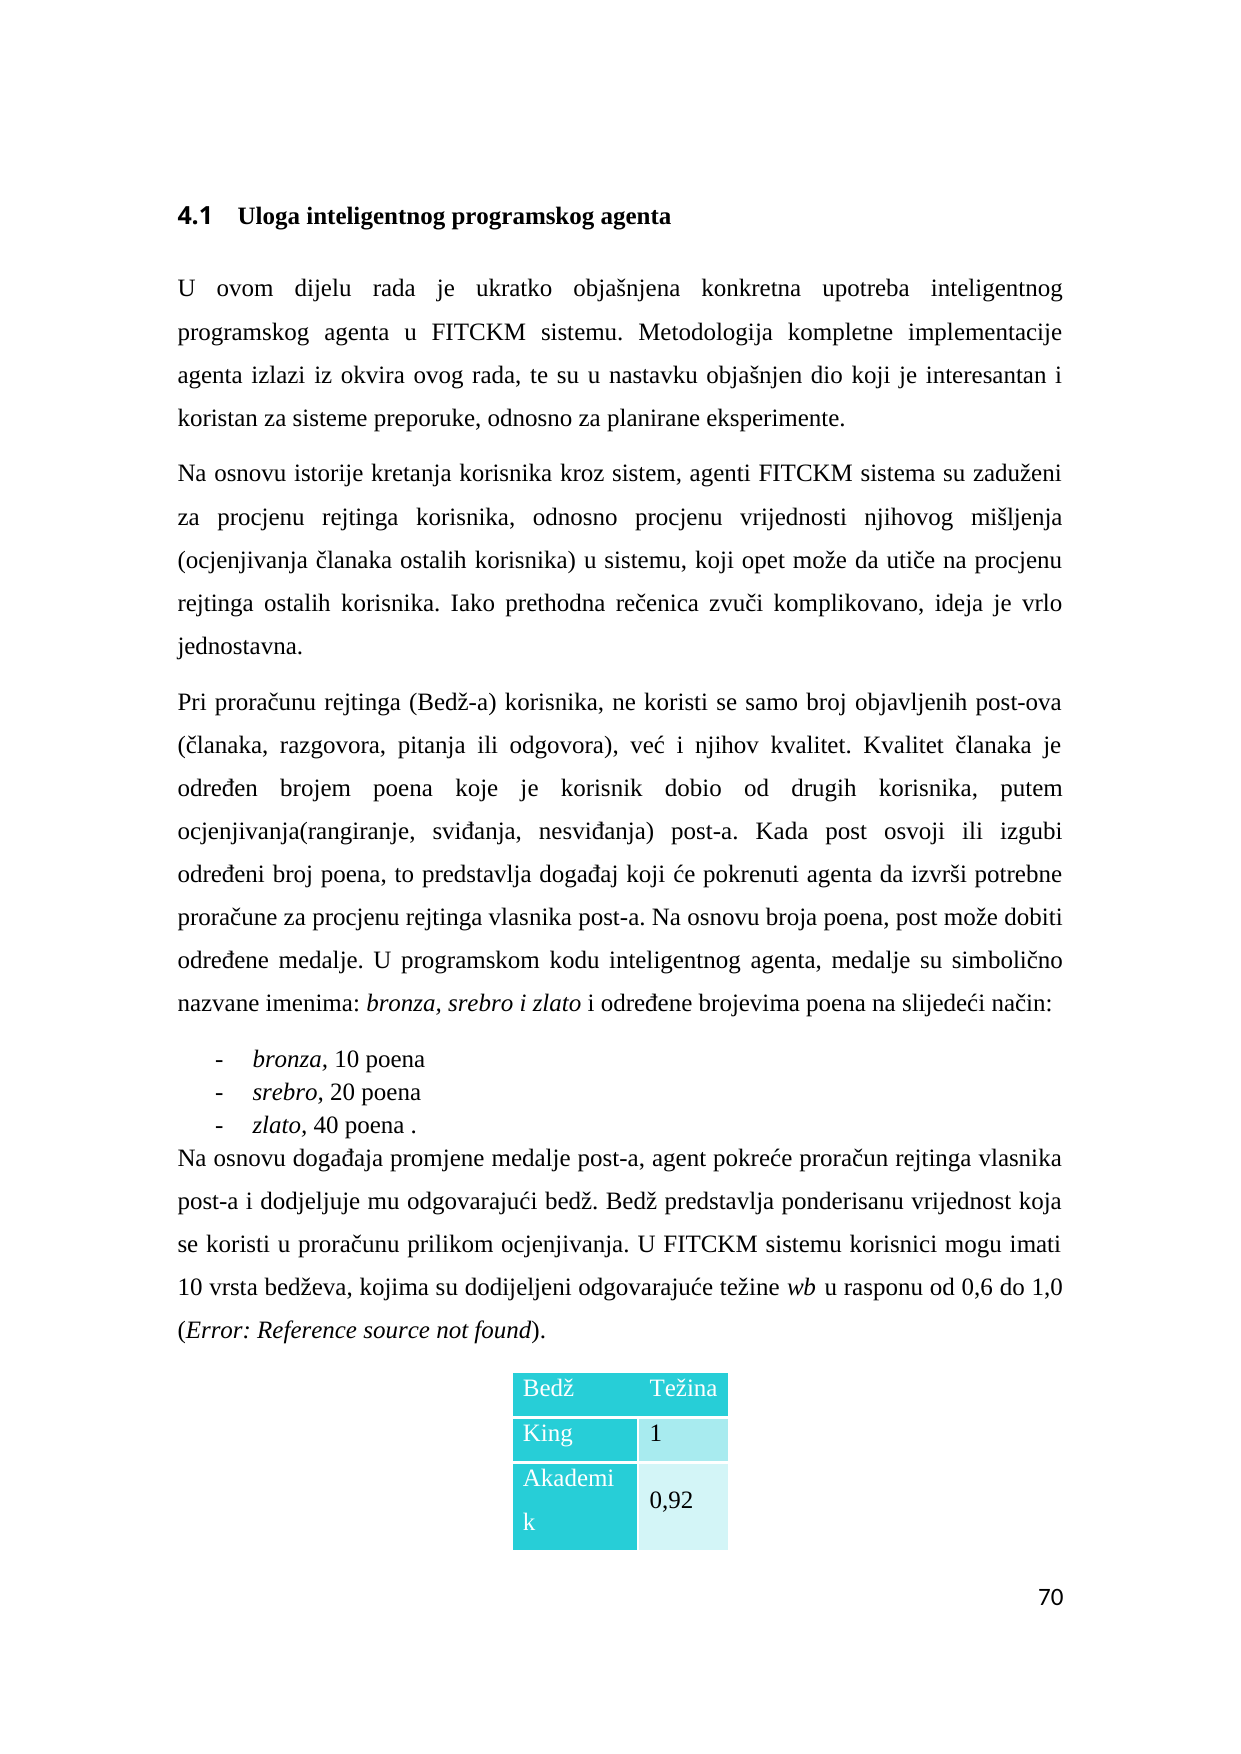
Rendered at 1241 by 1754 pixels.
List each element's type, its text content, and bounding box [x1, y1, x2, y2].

table_cell Akademik [513, 1464, 637, 1550]
list bronza, 10 poena [215, 1044, 1063, 1073]
list srebro, 20 poena [215, 1077, 1063, 1106]
table_header Bedž [513, 1373, 638, 1416]
table_cell 0,92 [639, 1464, 728, 1550]
table_header Težina [638, 1373, 728, 1416]
text Na osnovu istorije kretanja korisnika kroz sistem, agenti FITCKM sistema su zaduženi za procjenu rejtinga korisnika, odnosno procjenu vrijednosti njihovog mišljenja (ocjenjivanja članaka ostalih korisnika) u sistemu, koji opet može da utiče na procjenu rejtinga ostalih korisnika. Iako prethodna rečenica zvuči komplikovano, ideja je vrlo jednostavna. [177, 458, 1063, 660]
table_cell 1 [639, 1419, 728, 1461]
table_cell King [513, 1419, 637, 1461]
list zlato, 40 poena . [215, 1110, 1063, 1139]
text U ovom dijelu rada je ukratko objašnjena konkretna upotreba inteligentnog programskog agenta u FITCKM sistemu. Metodologija kompletne implementacije agenta izlazi iz okvira ovog rada, te su u nastavku objašnjen dio koji je interesantan i koristan za sisteme preporuke, odnosno za planirane eksperimente. [177, 273, 1063, 432]
subtitle Uloga inteligentnog programskog agenta [177, 197, 1063, 231]
text Pri proračunu rejtinga (Bedž-a) korisnika, ne koristi se samo broj objavljenih post-ova (članaka, razgovora, pitanja ili odgovora), već i njihov kvalitet. Kvalitet članaka je određen brojem poena koje je korisnik dobio od drugih korisnika, putem ocjenjivanja(rangiranje, sviđanja, nesviđanja) post-a. Kada post osvoji ili izgubi određeni broj poena, to predstavlja događaj koji će pokrenuti agenta da izvrši potrebne proračune za procjenu rejtinga vlasnika post-a. Na osnovu broja poena, post može dobiti određene medalje. U programskom kodu inteligentnog agenta, medalje su simbolično nazvane imenima: bronza, srebro i zlato i određene brojevima poena na slijedeći način: [177, 687, 1063, 1017]
